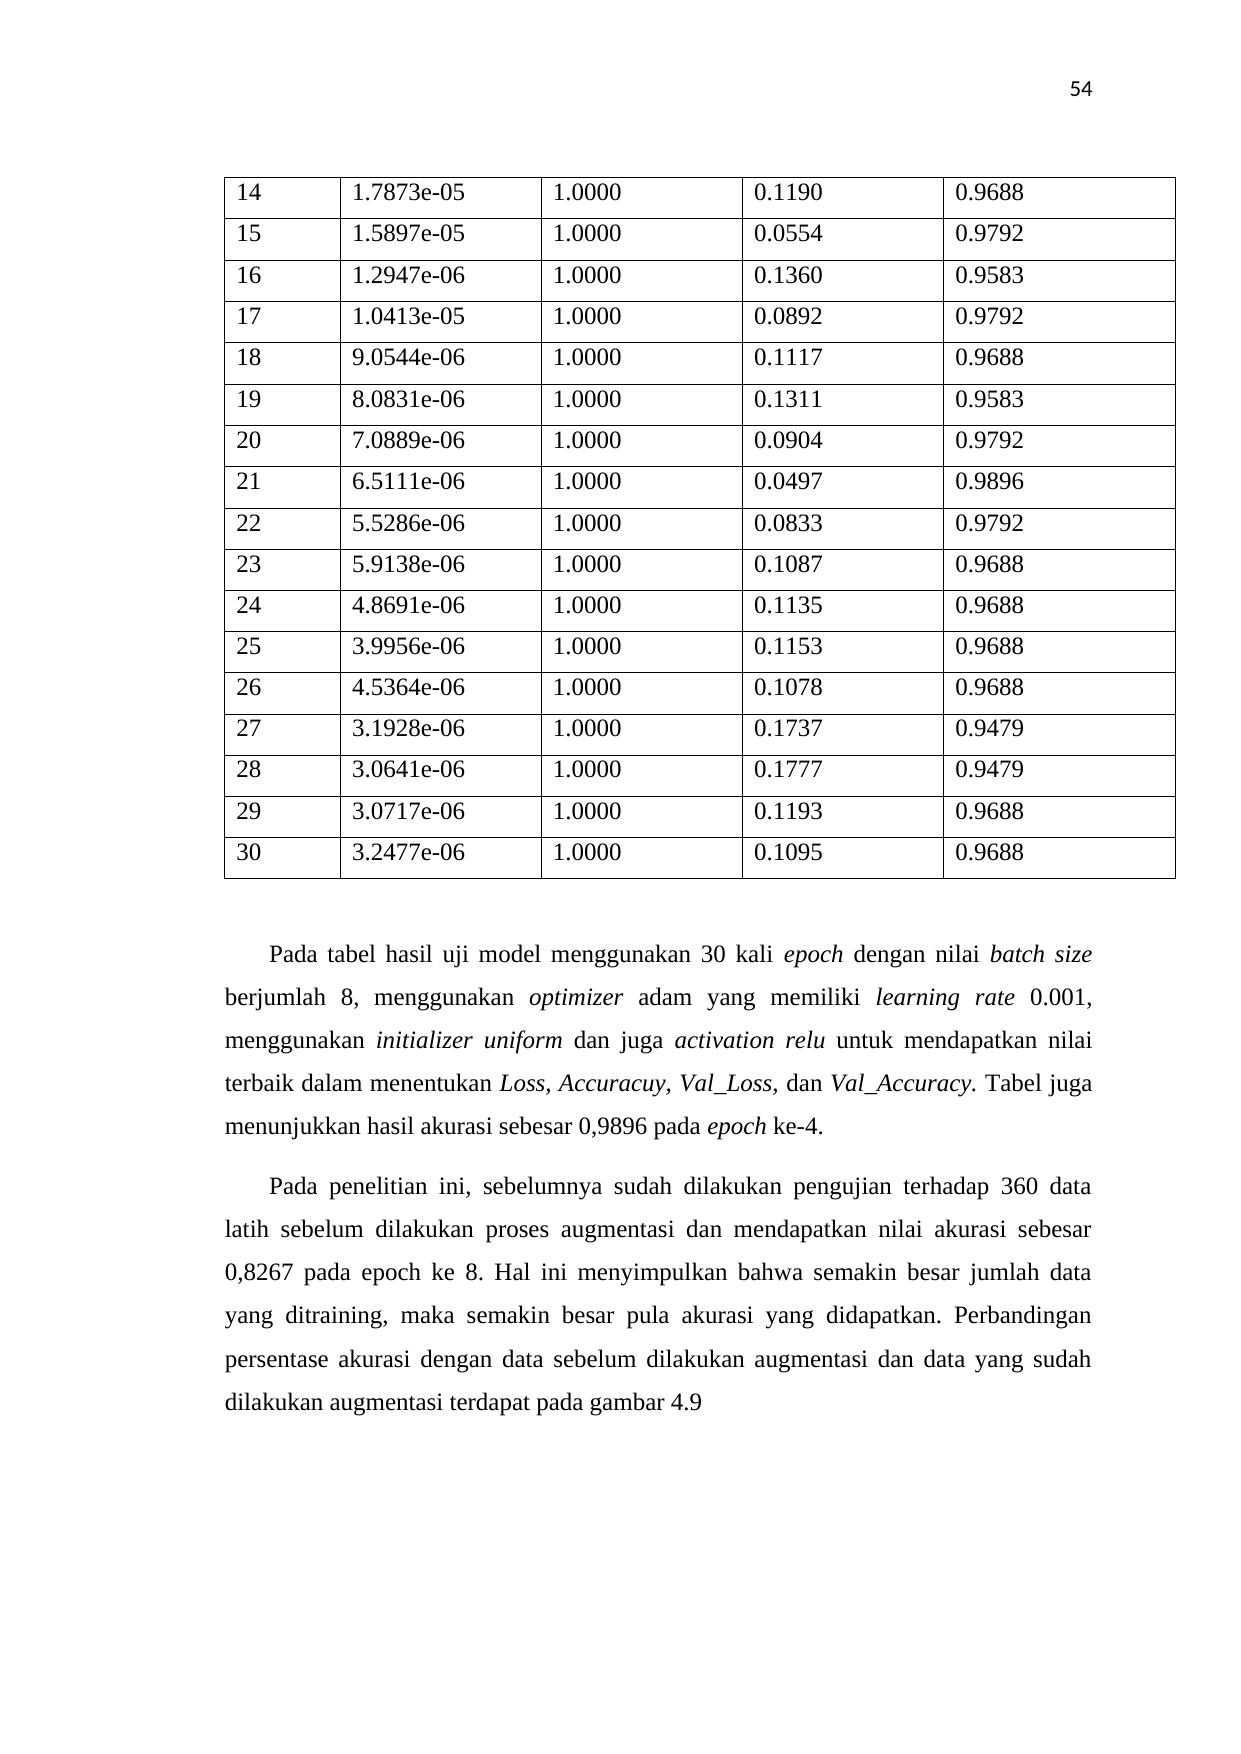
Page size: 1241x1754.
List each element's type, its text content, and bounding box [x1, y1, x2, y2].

table_cell 1.0000 [542, 715, 742, 754]
table_cell 25 [225, 632, 340, 672]
table_cell 0.9688 [944, 797, 1175, 837]
table_cell 8.0831e-06 [341, 385, 541, 425]
table_cell 18 [225, 343, 340, 384]
text Pada tabel hasil uji model menggunakan 30 kali epoch dengan nilai batch size berjumlah 8, menggunakan optimizer adam yang memiliki learning rate 0.001, menggunakan initializer uniform dan juga activation relu untuk mendapatkan nilai terbaik dalam menentukan Loss, Accuracuy, Val_Loss, dan Val_Accuracy. Tabel juga menunjukkan hasil akurasi sebesar 0,9896 pada epoch ke-4. [224, 939, 1092, 1140]
table_cell 3.0717e-06 [341, 797, 541, 837]
text Pada penelitian ini, sebelumnya sudah dilakukan pengujian terhadap 360 data latih sebelum dilakukan proses augmentasi dan mendapatkan nilai akurasi sebesar 0,8267 pada epoch ke 8. Hal ini menyimpulkan bahwa semakin besar jumlah data yang ditraining, maka semakin besar pula akurasi yang didapatkan. Perbandingan persentase akurasi dengan data sebelum dilakukan augmentasi dan data yang sudah dilakukan augmentasi terdapat pada gambar 4.9 [224, 1171, 1092, 1416]
table_cell 5.5286e-06 [341, 509, 541, 549]
table_cell 1.0000 [542, 838, 742, 878]
table_cell 1.2947e-06 [341, 261, 541, 301]
table_cell 1.5897e-05 [341, 219, 541, 260]
table_cell 1.0000 [542, 219, 742, 260]
table_cell 0.1311 [743, 385, 943, 425]
table_cell 16 [225, 261, 340, 301]
table_cell 0.0497 [743, 467, 943, 508]
table_cell 0.9583 [944, 261, 1175, 301]
table_cell 0.0833 [743, 509, 943, 549]
table_cell 0.1737 [743, 715, 943, 754]
table_cell 0.9583 [944, 385, 1175, 425]
table_cell 0.1777 [743, 756, 943, 796]
table_cell 1.0000 [542, 261, 742, 301]
table_cell 20 [225, 426, 340, 466]
table_cell 29 [225, 797, 340, 837]
table_cell 0.0554 [743, 219, 943, 260]
table_cell 0.9792 [944, 302, 1175, 342]
table_cell 0.0892 [743, 302, 943, 342]
table_cell 1.7873e-05 [341, 178, 541, 218]
table_cell 1.0000 [542, 509, 742, 549]
table_cell 1.0000 [542, 426, 742, 466]
table_cell 1.0000 [542, 797, 742, 837]
table_cell 24 [225, 591, 340, 631]
table_cell 0.9688 [944, 838, 1175, 878]
table_cell 0.9479 [944, 756, 1175, 796]
table_cell 19 [225, 385, 340, 425]
table_cell 22 [225, 509, 340, 549]
table_cell 0.9792 [944, 219, 1175, 260]
table_cell 1.0000 [542, 591, 742, 631]
table_cell 0.0904 [743, 426, 943, 466]
table_cell 23 [225, 550, 340, 590]
table_cell 28 [225, 756, 340, 796]
table_cell 0.9896 [944, 467, 1175, 508]
table_cell 3.0641e-06 [341, 756, 541, 796]
table_cell 0.1078 [743, 673, 943, 713]
table_cell 3.1928e-06 [341, 715, 541, 754]
table_cell 17 [225, 302, 340, 342]
table_cell 27 [225, 715, 340, 754]
table_cell 1.0000 [542, 302, 742, 342]
table_cell 0.1153 [743, 632, 943, 672]
table_cell 1.0000 [542, 385, 742, 425]
table_cell 7.0889e-06 [341, 426, 541, 466]
table_cell 0.1117 [743, 343, 943, 384]
table_cell 3.9956e-06 [341, 632, 541, 672]
table_cell 0.1193 [743, 797, 943, 837]
table_cell 1.0000 [542, 343, 742, 384]
table_cell 5.9138e-06 [341, 550, 541, 590]
table_cell 15 [225, 219, 340, 260]
table_cell 0.9688 [944, 343, 1175, 384]
table_cell 3.2477e-06 [341, 838, 541, 878]
table_cell 6.5111e-06 [341, 467, 541, 508]
table_cell 1.0000 [542, 467, 742, 508]
table_cell 21 [225, 467, 340, 508]
table_cell 0.1087 [743, 550, 943, 590]
table_cell 0.9792 [944, 509, 1175, 549]
table_cell 1.0000 [542, 632, 742, 672]
table_cell 0.9792 [944, 426, 1175, 466]
table_cell 9.0544e-06 [341, 343, 541, 384]
table_cell 0.1135 [743, 591, 943, 631]
table_cell 1.0000 [542, 178, 742, 218]
table_cell 0.1190 [743, 178, 943, 218]
table_cell 0.9688 [944, 178, 1175, 218]
table_cell 0.9688 [944, 550, 1175, 590]
table_cell 1.0413e-05 [341, 302, 541, 342]
table_cell 26 [225, 673, 340, 713]
table_cell 1.0000 [542, 550, 742, 590]
table_cell 14 [225, 178, 340, 218]
table_cell 0.9688 [944, 591, 1175, 631]
table_cell 1.0000 [542, 673, 742, 713]
table_cell 30 [225, 838, 340, 878]
table_cell 1.0000 [542, 756, 742, 796]
table_cell 0.1360 [743, 261, 943, 301]
table_cell 0.9688 [944, 673, 1175, 713]
table_cell 4.5364e-06 [341, 673, 541, 713]
table_cell 0.1095 [743, 838, 943, 878]
table_cell 0.9688 [944, 632, 1175, 672]
table_cell 0.9479 [944, 715, 1175, 754]
table_cell 4.8691e-06 [341, 591, 541, 631]
